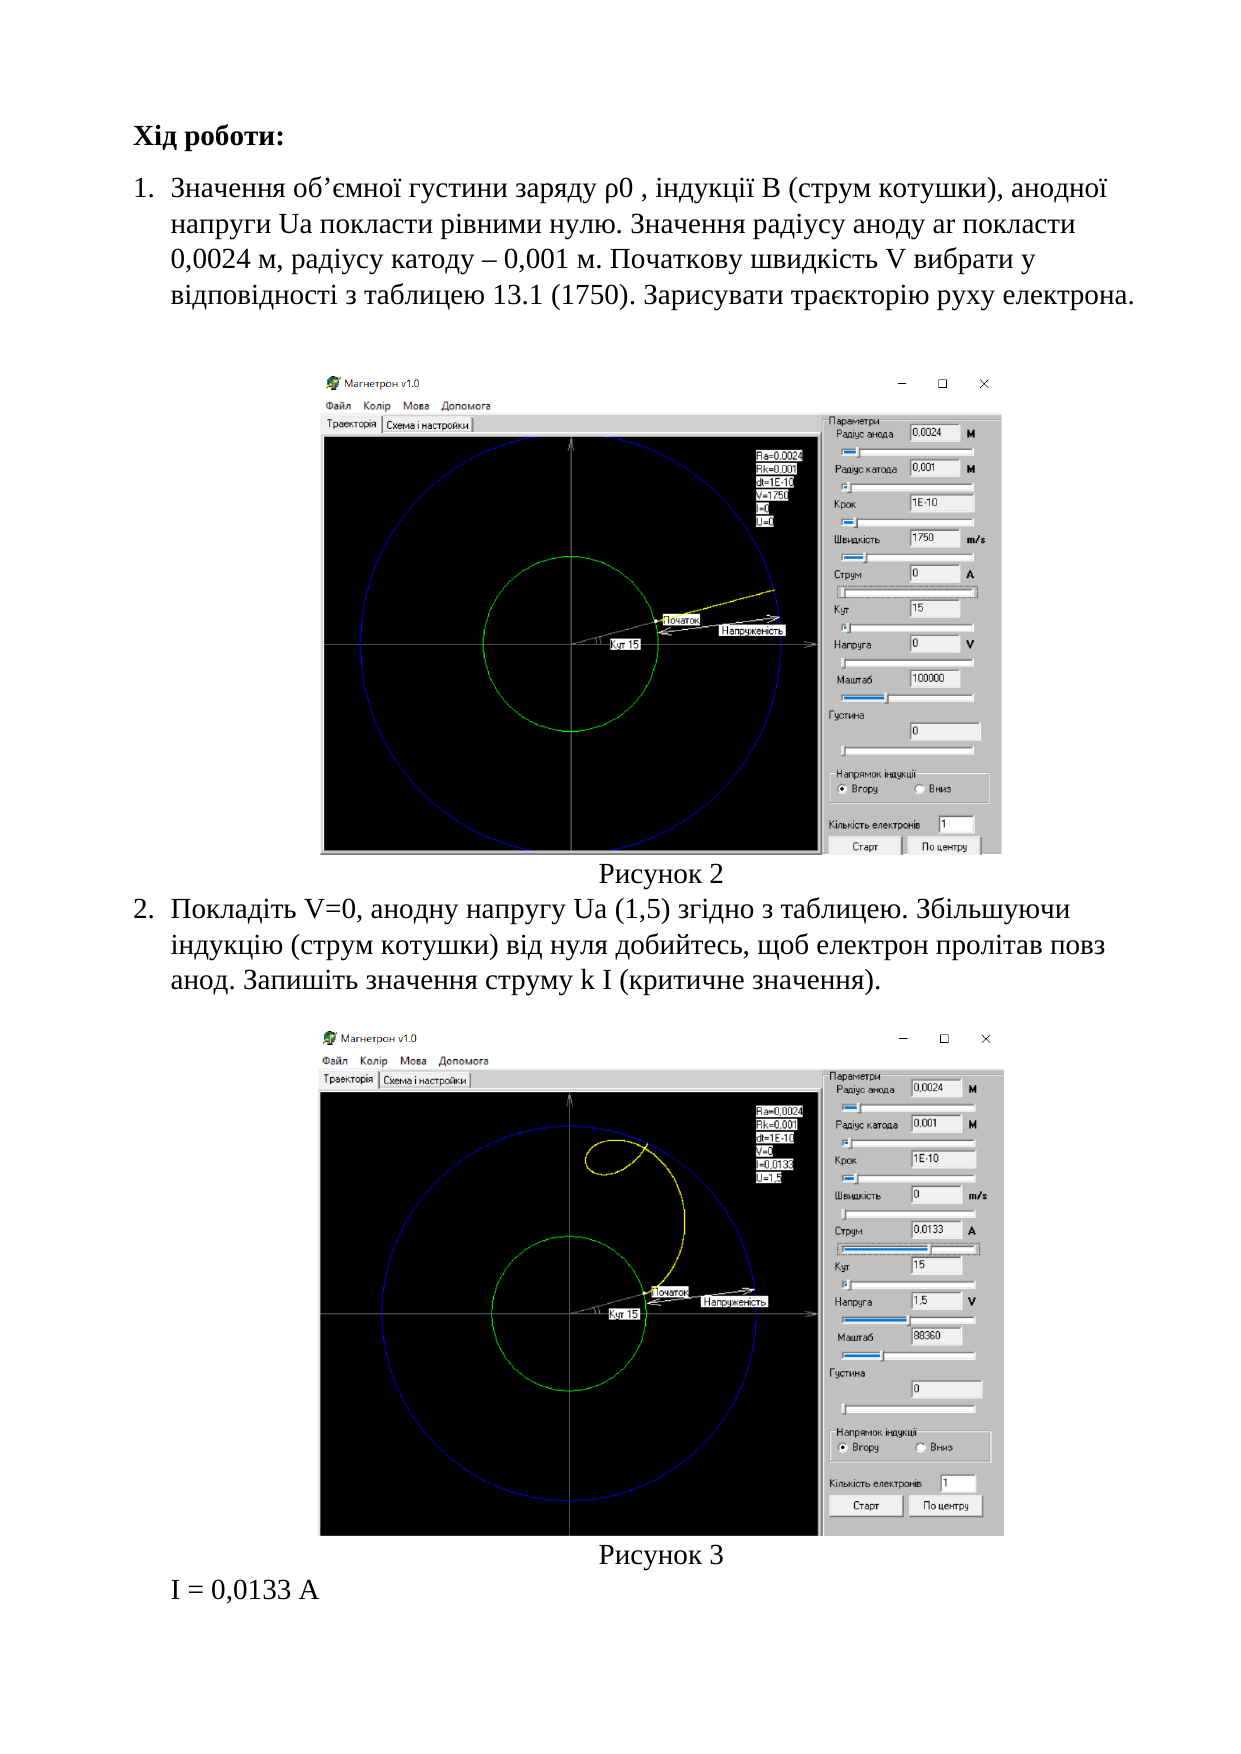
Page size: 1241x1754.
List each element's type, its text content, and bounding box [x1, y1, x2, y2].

list Рисунок 2 [170, 856, 1152, 889]
list Покладіть V=0, анодну напругу Ua (1,5) згідно з таблицею. Збільшуючи індукцію (струм котушки) від нуля добийтесь, щоб електрон пролітав повз анод. Запишіть значення струму k I (критичне значення). [133, 891, 1152, 996]
picture [318, 1027, 1004, 1536]
picture [320, 371, 1002, 855]
list I = 0,0133 A [170, 1572, 1152, 1606]
text Хід роботи: [133, 118, 1152, 152]
list Рисунок 3 [170, 1537, 1152, 1570]
list Значення об’ємної густини заряду ρ0 , індукції В (струм котушки), анодної напруги Ua покласти рівними нулю. Значення радіусу аноду ar покласти 0,0024 м, радіусу катоду – 0,001 м. Початкову швидкість V вибрати у відповідності з таблицею 13.1 (1750). Зарисувати траєкторію руху електрона. [133, 170, 1152, 310]
